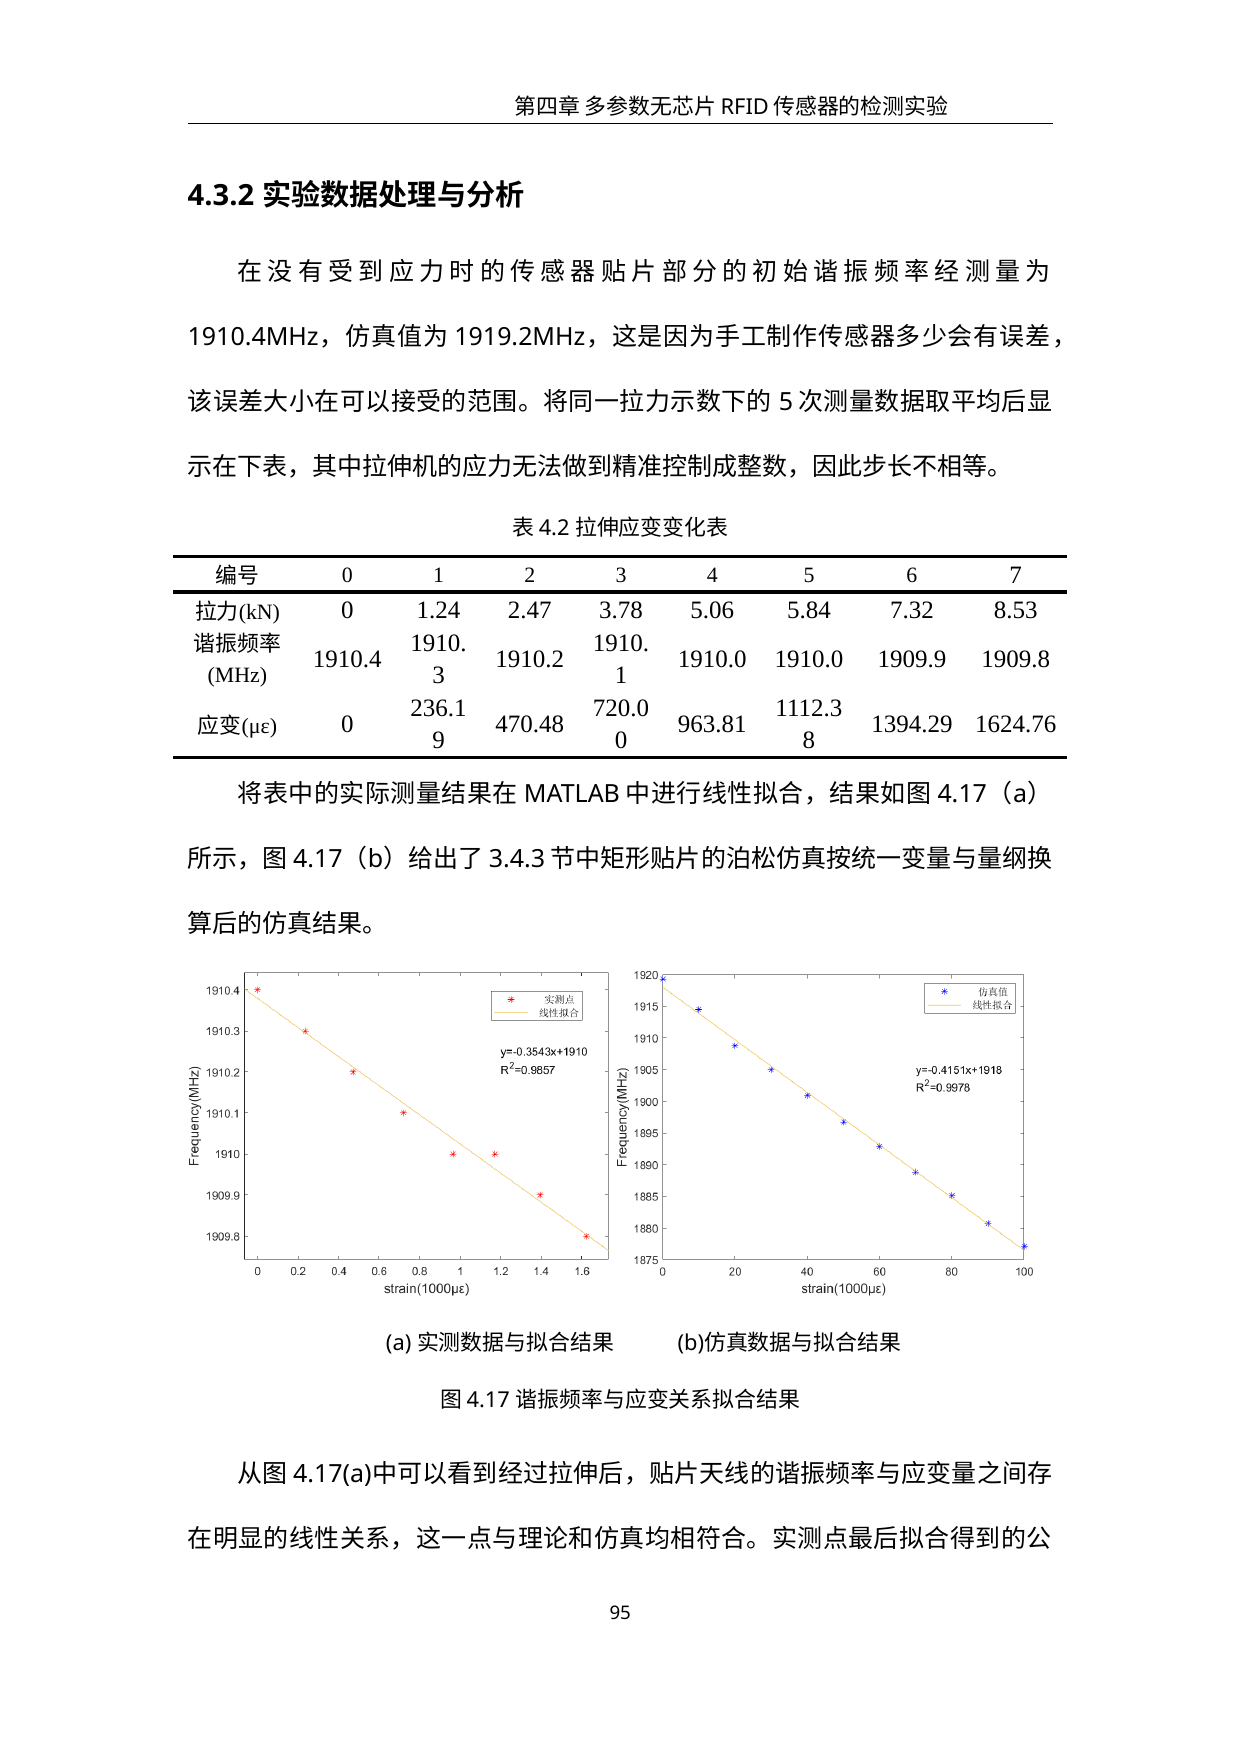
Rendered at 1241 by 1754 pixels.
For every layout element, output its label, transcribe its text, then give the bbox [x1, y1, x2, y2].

table_cell 5.84 [758, 594, 859, 626]
table_header 3 [575, 558, 666, 590]
table_header 2 [484, 558, 575, 590]
table_header 4 [666, 558, 758, 590]
table_cell 720.00 [575, 691, 666, 756]
text 图4.17 谐振频率与应变关系拟合结果 [187, 1382, 1053, 1414]
table_cell 1910.4 [301, 626, 393, 691]
table_cell 8.53 [964, 594, 1067, 626]
table_cell 1910.3 [393, 626, 484, 691]
table_header 1 [393, 558, 484, 590]
table_cell 1910.2 [484, 626, 575, 691]
table_cell 1394.29 [860, 691, 963, 756]
table_cell 拉力(kN) [173, 594, 301, 626]
table_header 0 [301, 558, 393, 590]
table_cell 2.47 [484, 594, 575, 626]
text 表4.2 拉伸应变变化表 [187, 510, 1053, 542]
picture [187, 971, 609, 1297]
table_cell 1910.0 [758, 626, 859, 691]
table_cell 7.32 [860, 594, 963, 626]
subtitle 4.3.2 实验数据处理与分析 [187, 160, 1053, 225]
text 在没有受到应力时的传感器贴片部分的初始谐振频率经测量为1910.4MHz，仿真值为1919.2MHz，这是因为手工制作传感器多少会有误差，该误差大小在可以接受的范围。将同一拉力示数下的5次测量数据取平均后显示在下表，其中拉伸机的应力无法做到精准控制成整数，因此步长不相等。 [187, 237, 1053, 497]
table_cell 236.19 [393, 691, 484, 756]
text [187, 1439, 1053, 1569]
table_cell 1910.1 [575, 626, 666, 691]
table_cell 0 [301, 691, 393, 756]
table_cell 1112.38 [758, 691, 859, 756]
table_cell 应变(με) [173, 691, 301, 756]
table_header 编号 [173, 558, 301, 590]
table_cell 1909.9 [860, 626, 963, 691]
table_cell 1909.8 [964, 626, 1067, 691]
table_header 5 [758, 558, 859, 590]
table_cell 1910.0 [666, 626, 758, 691]
table_cell 963.81 [666, 691, 758, 756]
table_header 6 [860, 558, 963, 590]
table_cell 5.06 [666, 594, 758, 626]
text (a) 实测数据与拟合结果 (b)仿真数据与拟合结果 [187, 1324, 1053, 1357]
table_cell 1.24 [393, 594, 484, 626]
table_cell 470.48 [484, 691, 575, 756]
table_cell 3.78 [575, 594, 666, 626]
text 将表中的实际测量结果在MATLAB中进行线性拟合，结果如图4.17（a）所示，图4.17（b）给出了3.4.3节中矩形贴片的泊松仿真按统一变量与量纲换算后的仿真结果。 [187, 759, 1053, 954]
table_cell 1624.76 [964, 691, 1067, 756]
table_cell 谐振频率(MHz) [173, 626, 301, 691]
table_header 7 [964, 558, 1067, 590]
picture [615, 969, 1034, 1297]
table_cell 0 [301, 594, 393, 626]
